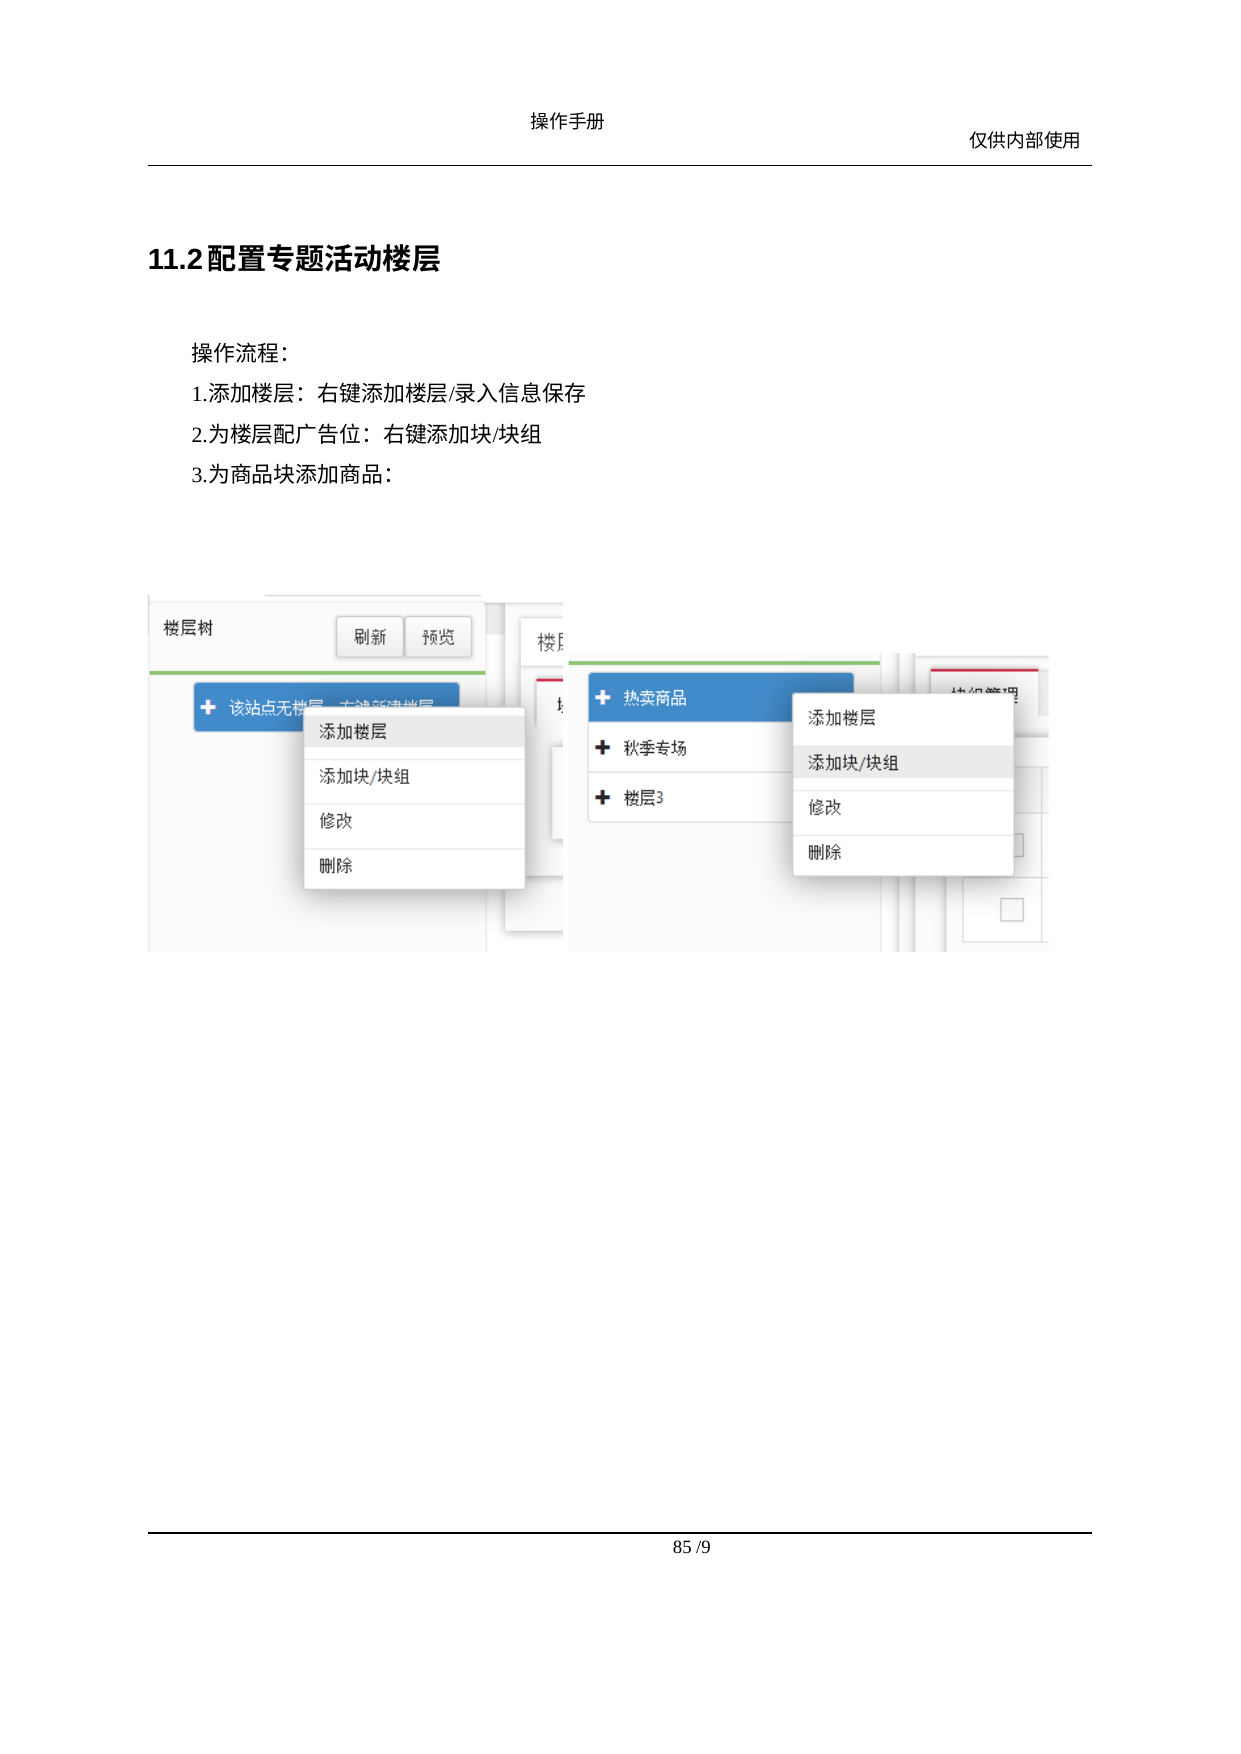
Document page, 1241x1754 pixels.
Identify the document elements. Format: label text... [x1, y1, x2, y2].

text 操作流程： [148, 335, 1092, 368]
text 3.为商品块添加商品： [148, 457, 1092, 489]
text 1.添加楼层：右键添加楼层/录入信息保存 [148, 376, 1092, 408]
subtitle 配置专题活动楼层 [148, 224, 1092, 289]
text 2.为楼层配广告位：右键添加块/块组 [148, 416, 1092, 449]
picture [147, 595, 563, 952]
picture [568, 653, 1049, 952]
